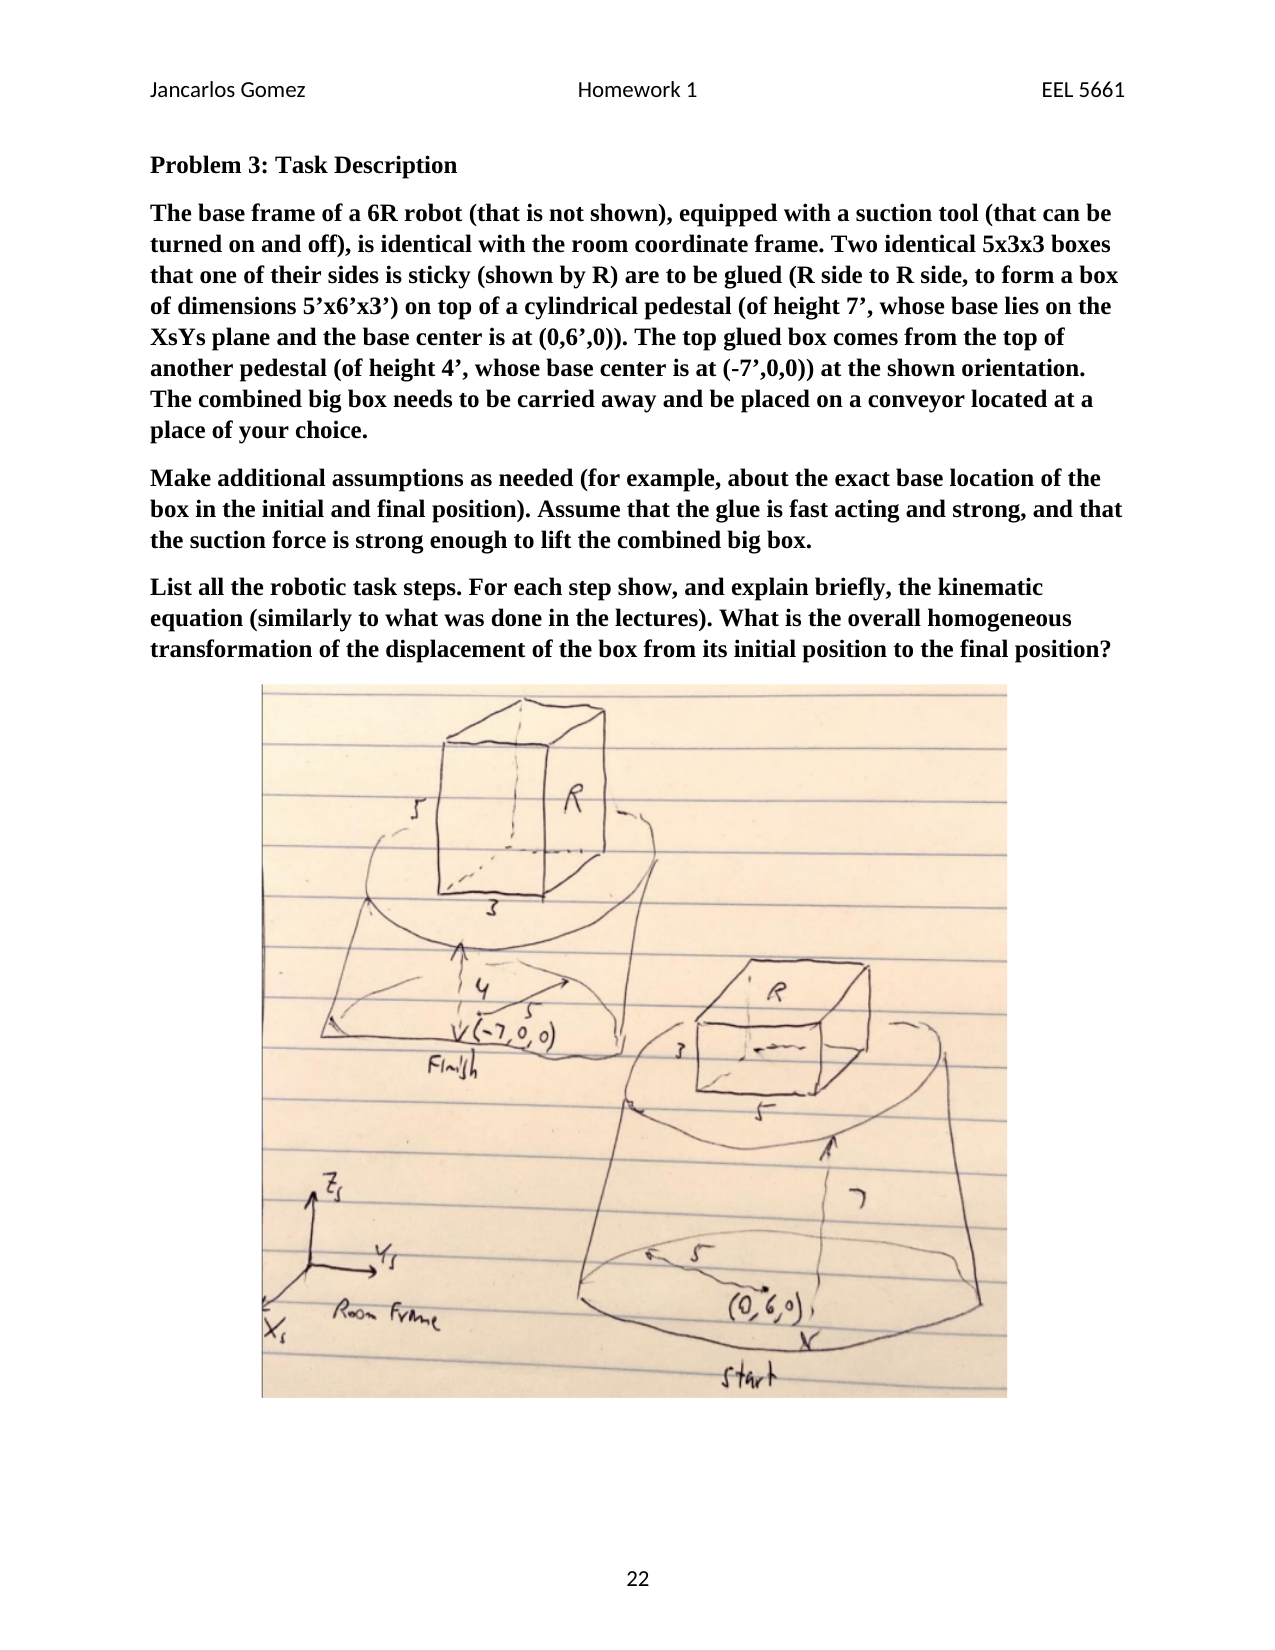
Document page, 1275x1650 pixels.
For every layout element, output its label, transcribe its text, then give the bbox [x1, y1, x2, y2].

picture [257, 682, 1018, 1404]
text Make additional assumptions as needed (for example, about the exact base location of the box in the initial and final position). Assume that the glue is fast acting and strong, and that the suction force is strong enough to lift the combined big box. [150, 463, 1125, 553]
text The base frame of a 6R robot (that is not shown), equipped with a suction tool (that can be turned on and off), is identical with the room coordinate frame. Two identical 5x3x3 boxes that one of their sides is sticky (shown by R) are to be glued (R side to R side, to form a box of dimensions 5’x6’x3’) on top of a cylindrical pedestal (of height 7’, whose base lies on the XsYs plane and the base center is at (0,6’,0)). The top glued box comes from the top of another pedestal (of height 4’, whose base center is at (-7’,0,0)) at the shown orientation. The combined big box needs to be carried away and be placed on a conveyor located at a place of your choice. [150, 198, 1125, 444]
text List all the robotic task steps. For each step show, and explain briefly, the kinematic equation (similarly to what was done in the lectures). What is the overall homogeneous transformation of the displacement of the box from its initial position to the final position? [150, 572, 1125, 663]
text Problem 3: Task Description [150, 150, 1125, 179]
